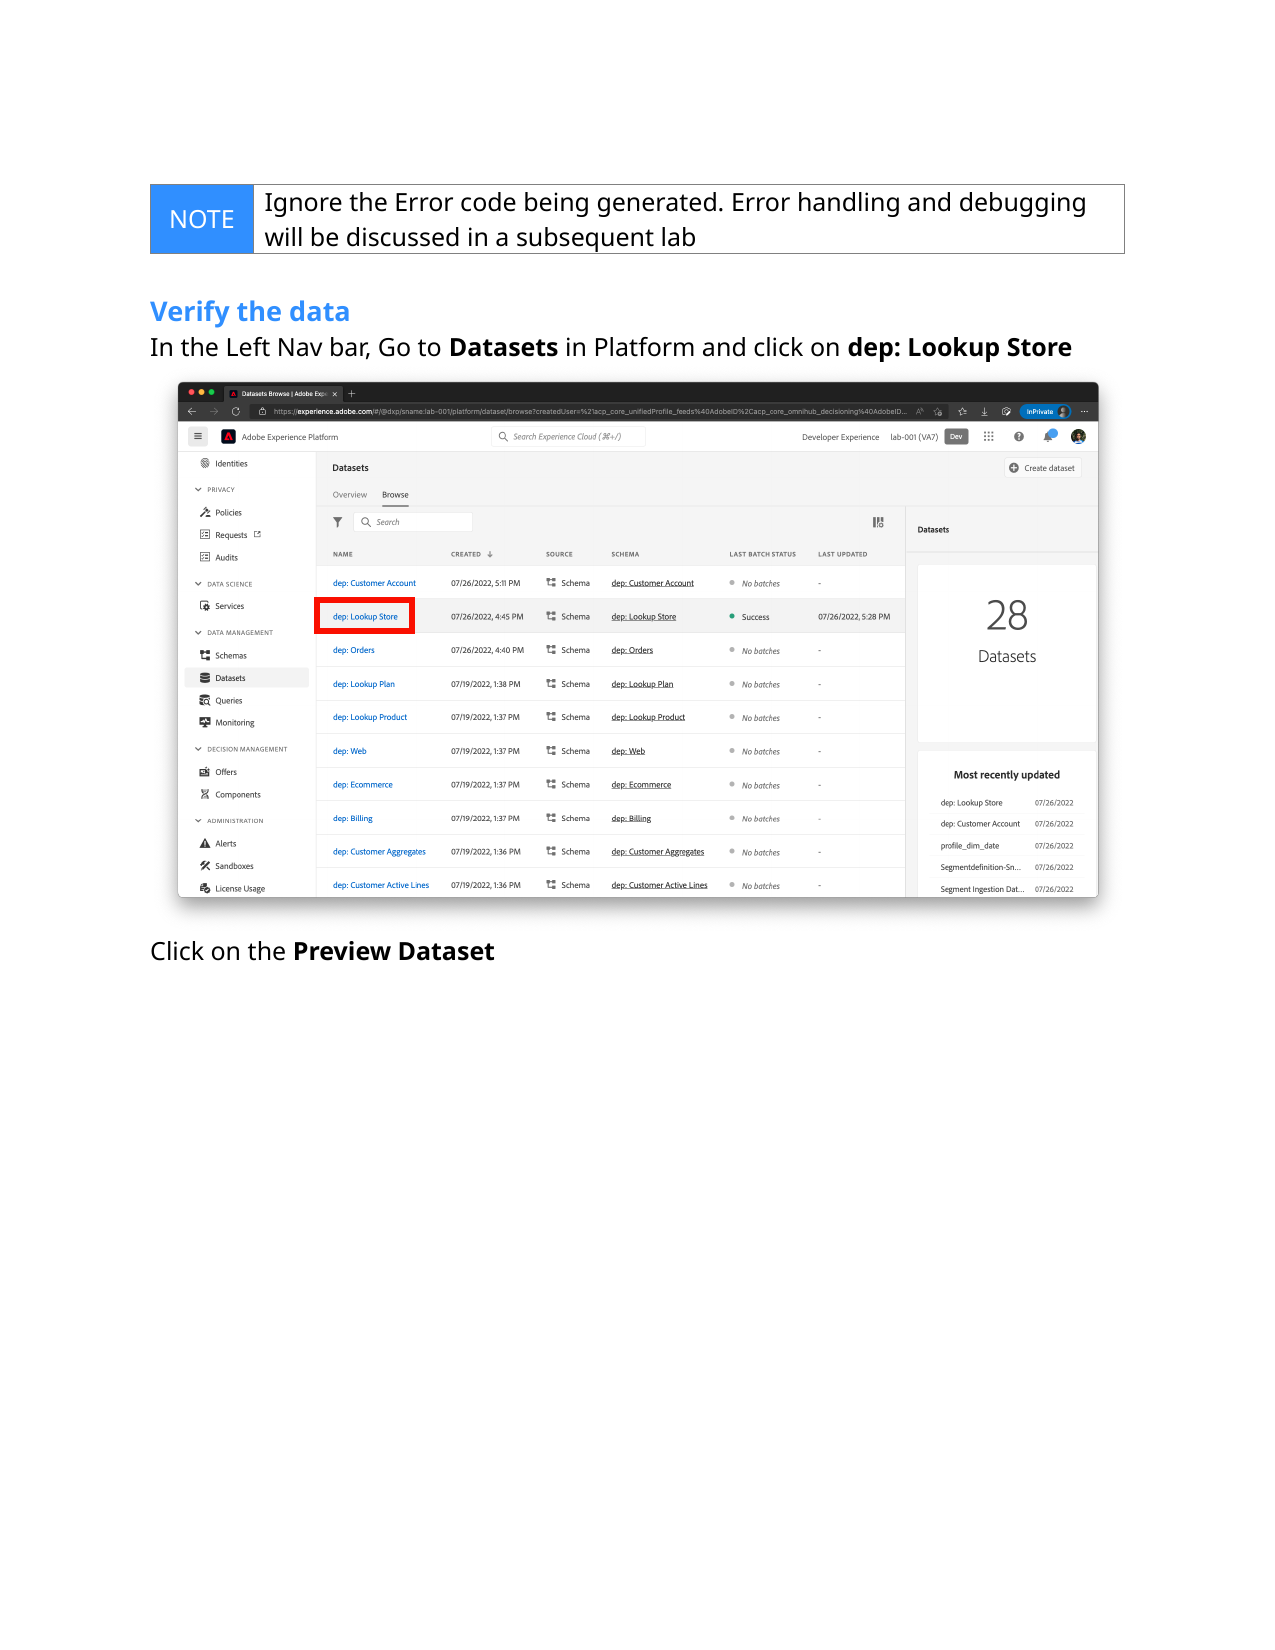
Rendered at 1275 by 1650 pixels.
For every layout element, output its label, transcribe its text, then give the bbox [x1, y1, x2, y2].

table_header NOTE [151, 185, 253, 253]
text In the Left Nav bar, Go to Datasets in Platform and click on dep: Lookup Store [150, 329, 1125, 363]
subtitle Verify the data [150, 292, 1125, 329]
text Click on the Preview Dataset [150, 934, 1125, 967]
picture [150, 363, 1125, 934]
table_header Ignore the Error code being generated. Error handling and debugging will be discussed in a subsequent lab [254, 185, 1124, 253]
